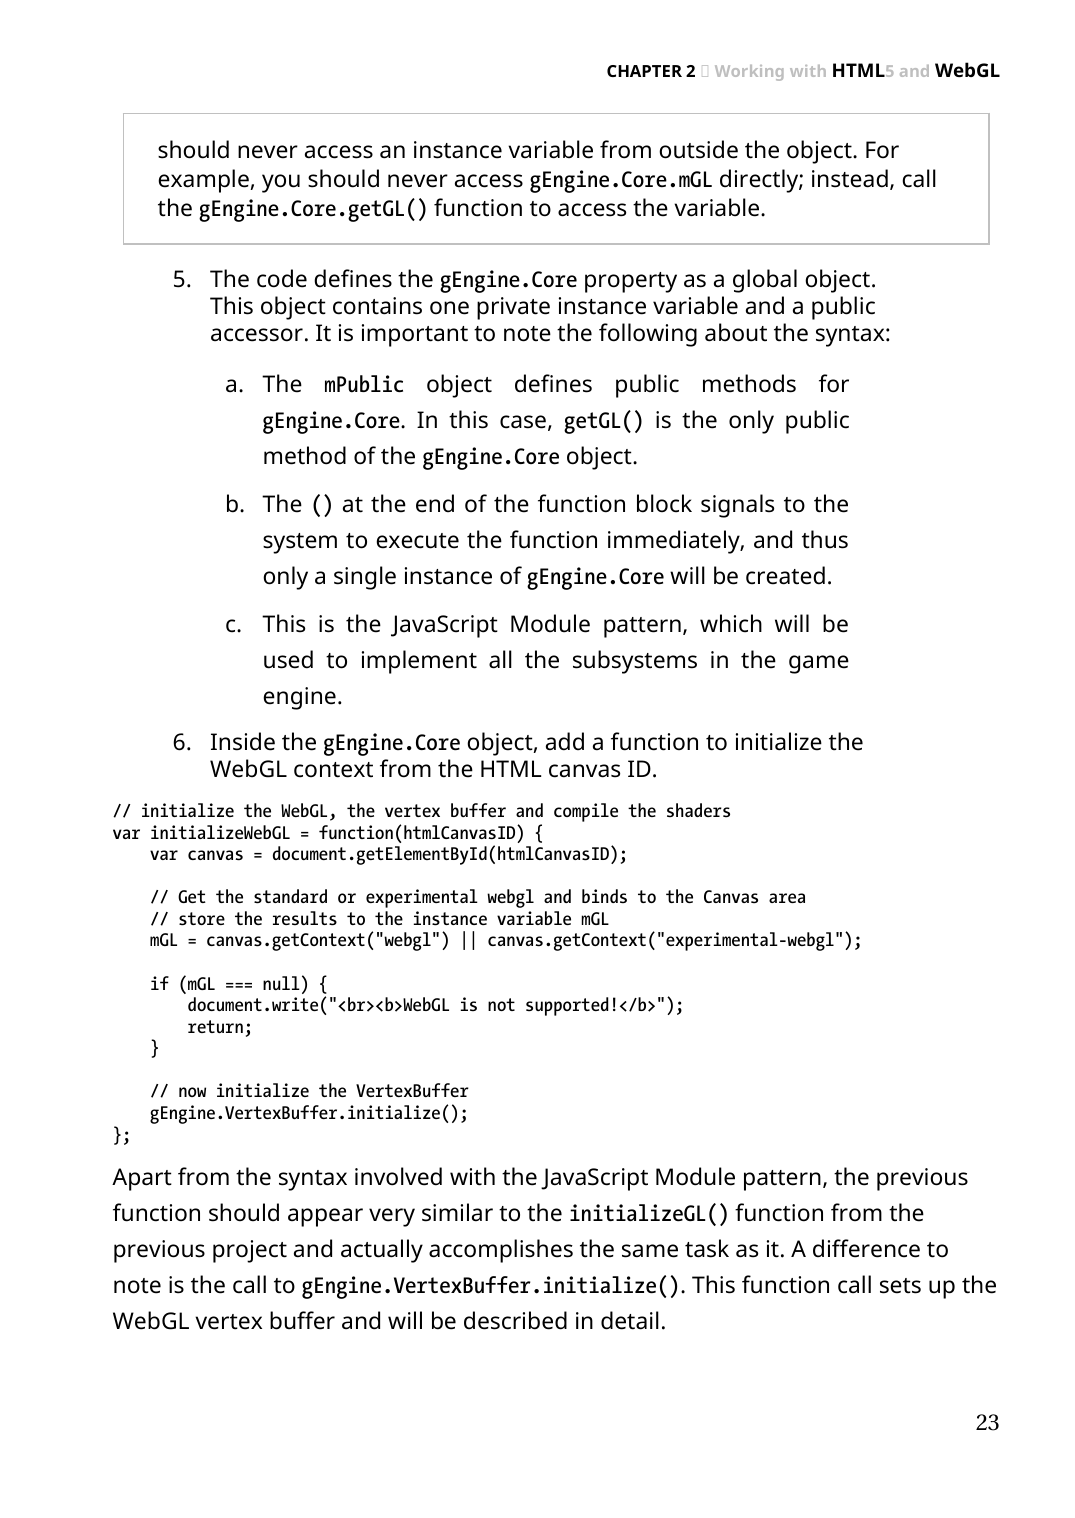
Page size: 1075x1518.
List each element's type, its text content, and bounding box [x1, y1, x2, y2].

text // initialize the WebGL, the vertex buffer and compile the shaders [112, 804, 1000, 822]
text var initializeWebGL = function(htmlCanvasID) { [112, 825, 1000, 844]
text Apart from the syntax involved with the JavaScript Module pattern, the previous function should appear very similar to the initializeGL() function from the previous project and actually accomplishes the same task as it. A difference to note is the call to gEngine.VertexBuffer.initialize(). This function call sets up the WebGL vertex buffer and will be described in detail. [112, 1161, 1000, 1336]
text // Get the standard or experimental webgl and binds to the Canvas area [112, 890, 1000, 909]
text mGL = canvas.getContext("webgl") || canvas.getContext("experimental-webgl"); [112, 933, 1000, 952]
text gEngine.VertexBuffer.initialize(); [112, 1106, 1000, 1124]
text // store the results to the instance variable mGL [112, 911, 1000, 930]
text } [112, 1041, 1000, 1059]
text return; [112, 1019, 1000, 1038]
text }; [112, 1127, 1000, 1146]
text if (mGL === null) { [112, 976, 1000, 995]
text // now initialize the VertexBuffer [112, 1084, 1000, 1103]
list This is the JavaScript Module pattern, which will be used to implement all the subsystems in the game engine. [225, 608, 850, 711]
list The () at the end of the function block signals to the system to execute the function immediately, and thus only a single instance of gEngine.Core will be created. [225, 488, 850, 591]
text var canvas = document.getElementById(htmlCanvasID); [112, 847, 1000, 866]
list Inside the gEngine.Core object, add a function to initialize the WebGL context from the HTML canvas ID. [172, 729, 910, 783]
list The mPublic object defines public methods for gEngine.Core. In this case, getGL() is the only public method of the gEngine.Core object. [225, 368, 850, 471]
list The code defines the gEngine.Core property as a global object. This object contains one private instance variable and a public accessor. It is important to note the following about the syntax: [172, 266, 910, 347]
text document.write("<br><b>WebGL is not supported!</b>"); [112, 998, 1000, 1016]
